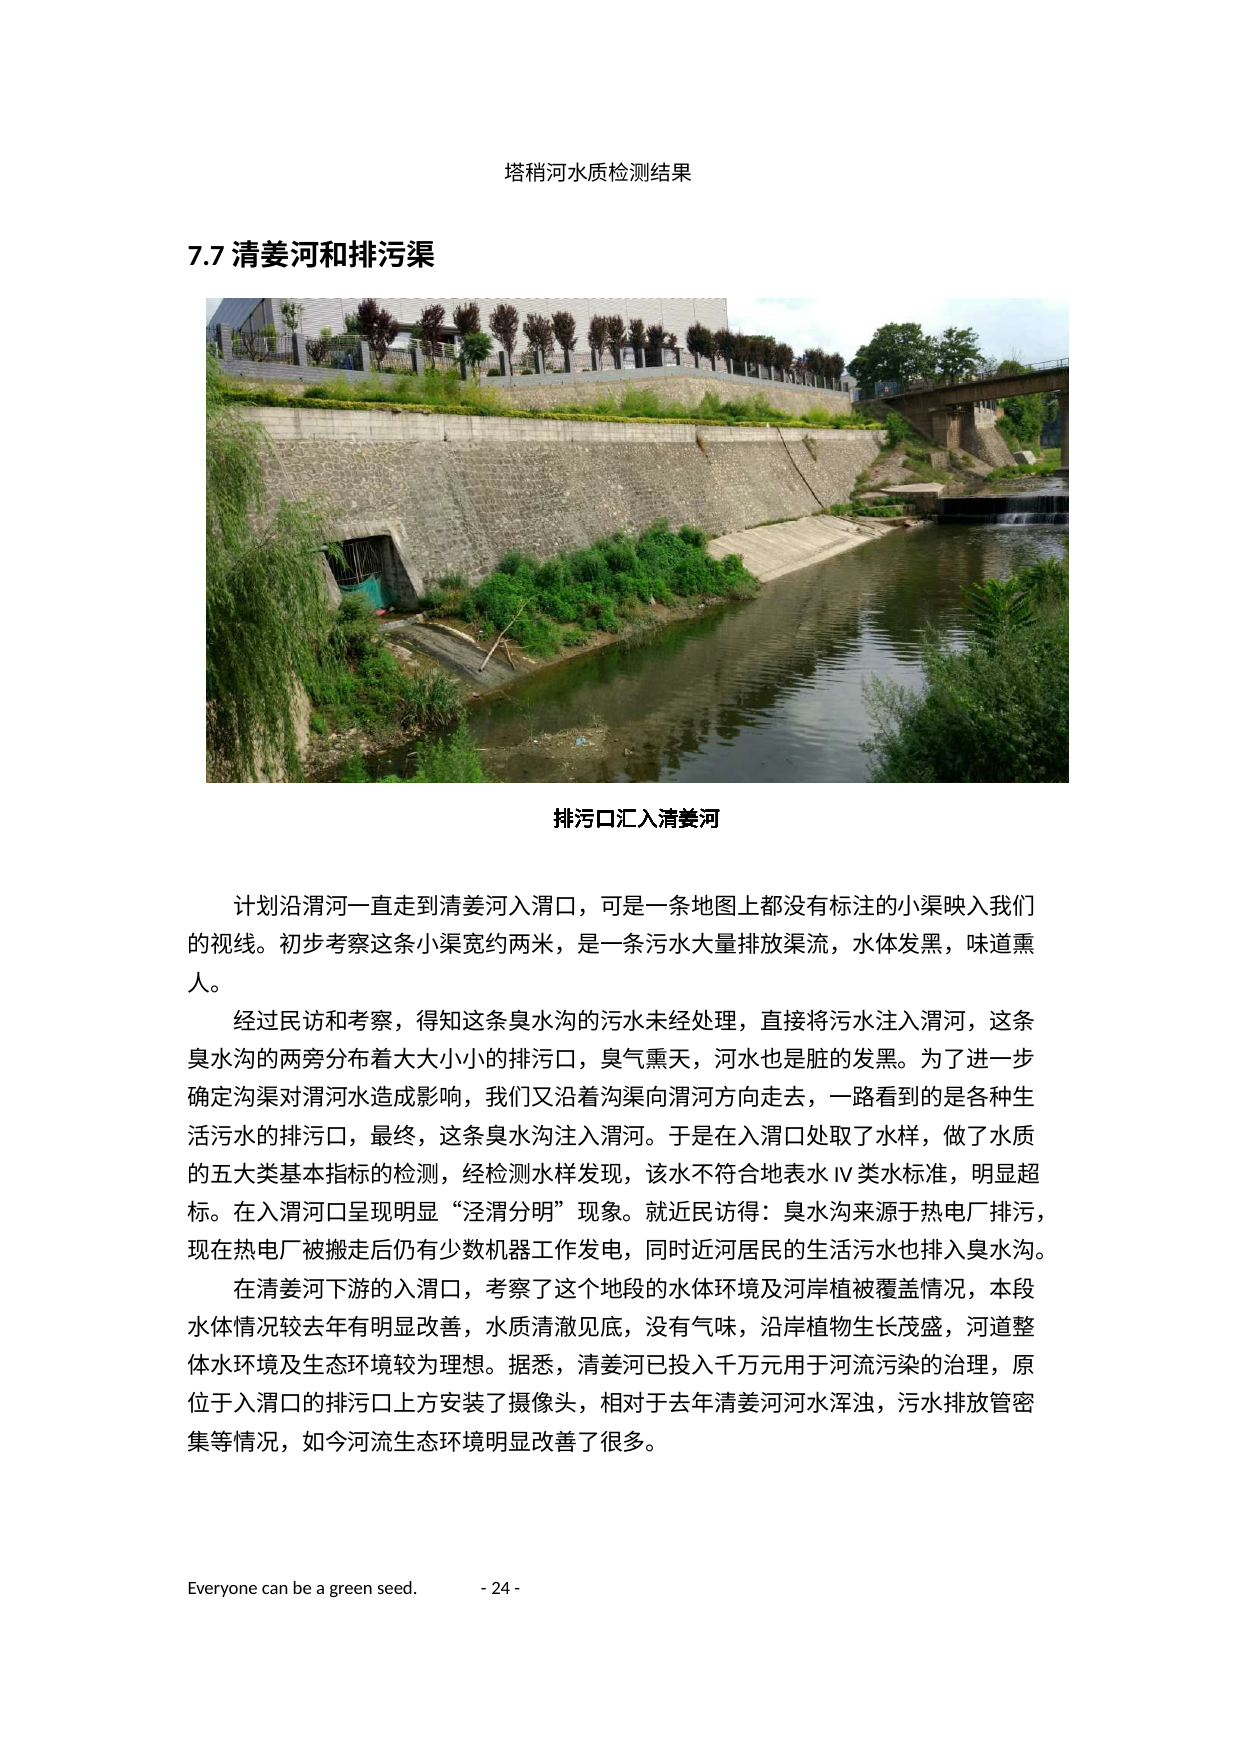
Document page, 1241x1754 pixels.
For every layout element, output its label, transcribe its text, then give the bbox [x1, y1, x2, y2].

text 经过民访和考察，得知这条臭水沟的污水未经处理，直接将污水注入渭河，这条臭水沟的两旁分布着大大小小的排污口，臭气熏天，河水也是脏的发黑。为了进一步确定沟渠对渭河水造成影响，我们又沿着沟渠向渭河方向走去，一路看到的是各种生活污水的排污口，最终，这条臭水沟注入渭河。于是在入渭口处取了水样，做了水质的五大类基本指标的检测，经检测水样发现，该水不符合地表水IV类水标准，明显超标。在入渭河口呈现明显“泾渭分明”现象。就近民访得：臭水沟来源于热电厂排污，现在热电厂被搬走后仍有少数机器工作发电，同时近河居民的生活污水也排入臭水沟。 [187, 1000, 1053, 1268]
picture [206, 298, 1069, 783]
text 清姜河和排污渠 [187, 215, 1053, 291]
text 在清姜河下游的入渭口，考察了这个地段的水体环境及河岸植被覆盖情况，本段水体情况较去年有明显改善，水质清澈见底，没有气味，沿岸植物生长茂盛，河道整体水环境及生态环境较为理想。据悉，清姜河已投入千万元用于河流污染的治理，原位于入渭口的排污口上方安装了摄像头，相对于去年清姜河河水浑浊，污水排放管密集等情况，如今河流生态环境明显改善了很多。 [187, 1268, 1053, 1459]
